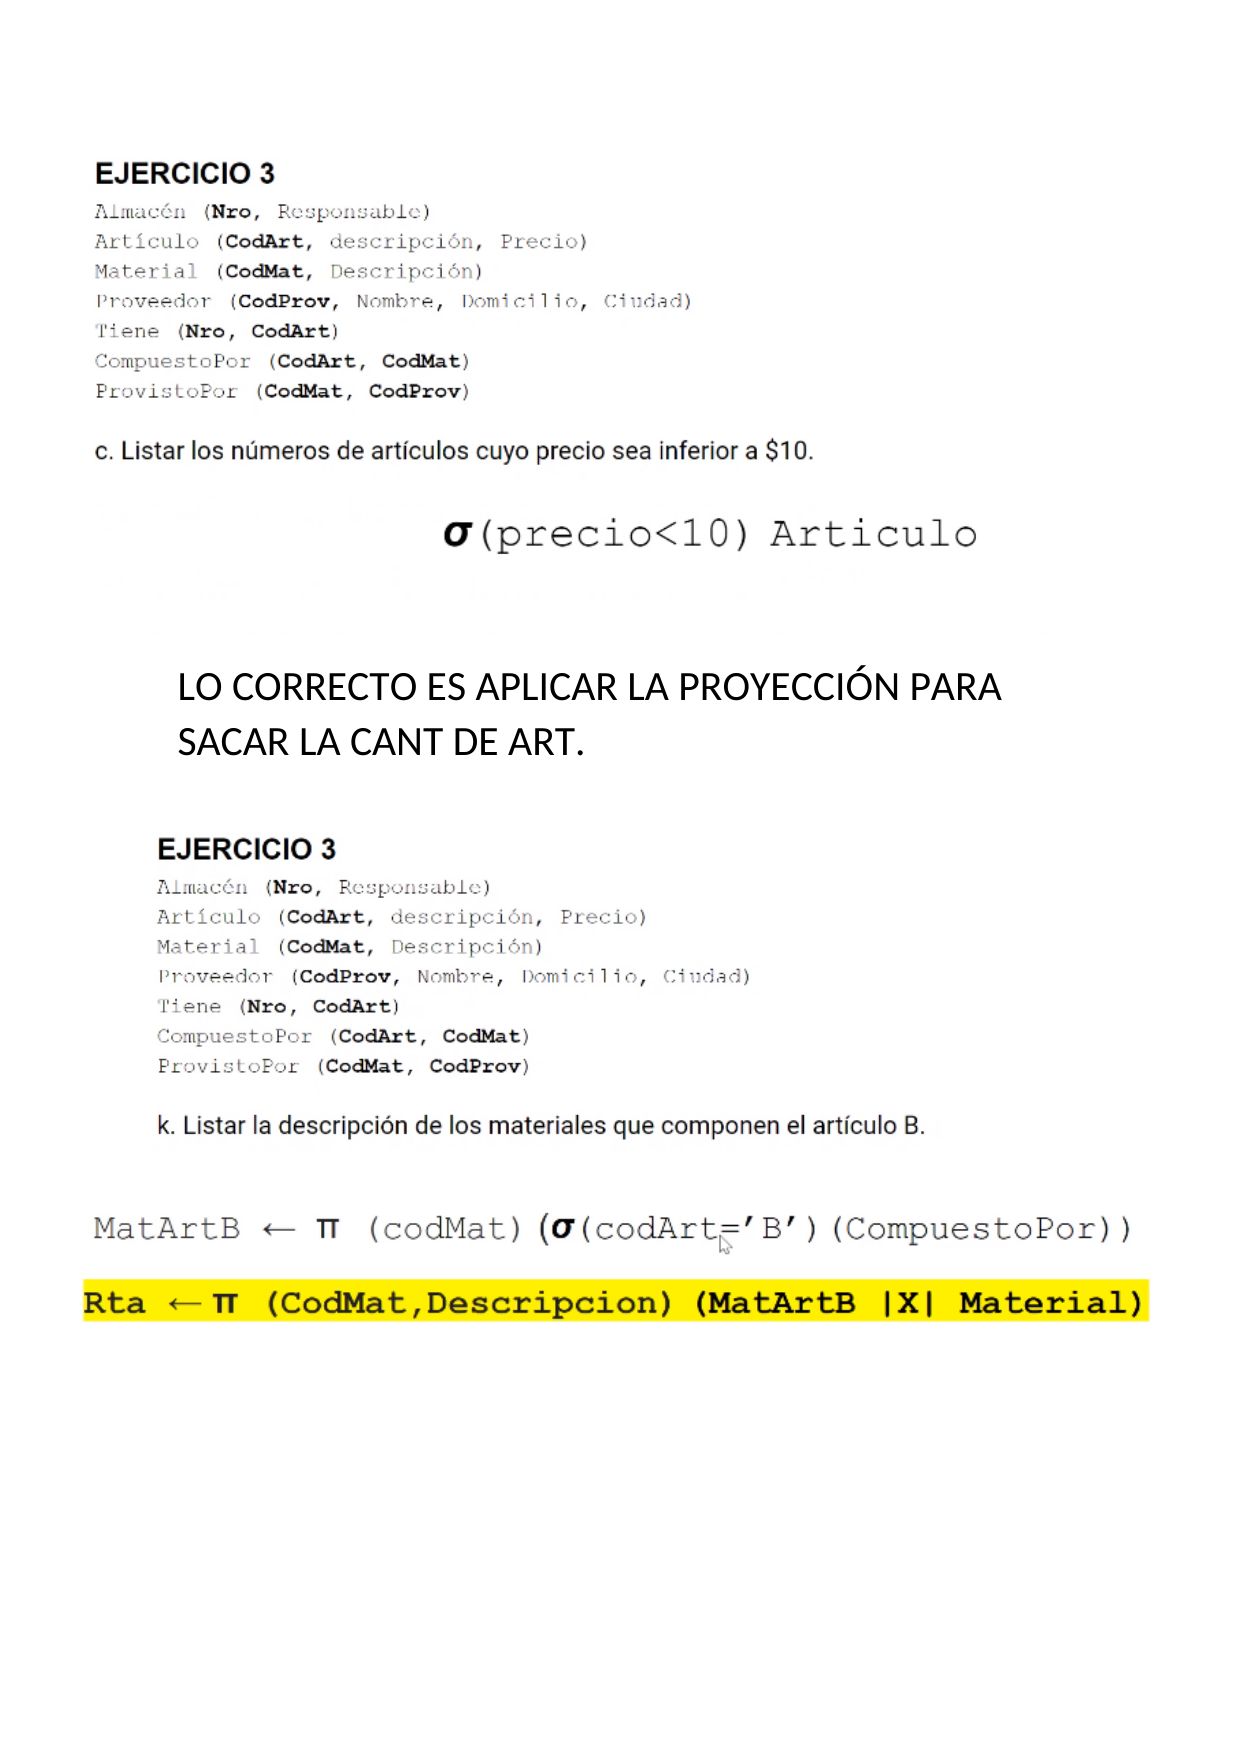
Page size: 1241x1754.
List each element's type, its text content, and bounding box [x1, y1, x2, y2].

picture [87, 147, 1150, 635]
picture [132, 816, 1013, 1151]
picture [61, 1203, 1174, 1341]
text LO CORRECTO ES APLICAR LA PROYECCIÓN PARA SACAR LA CANT DE ART. [177, 635, 1063, 766]
